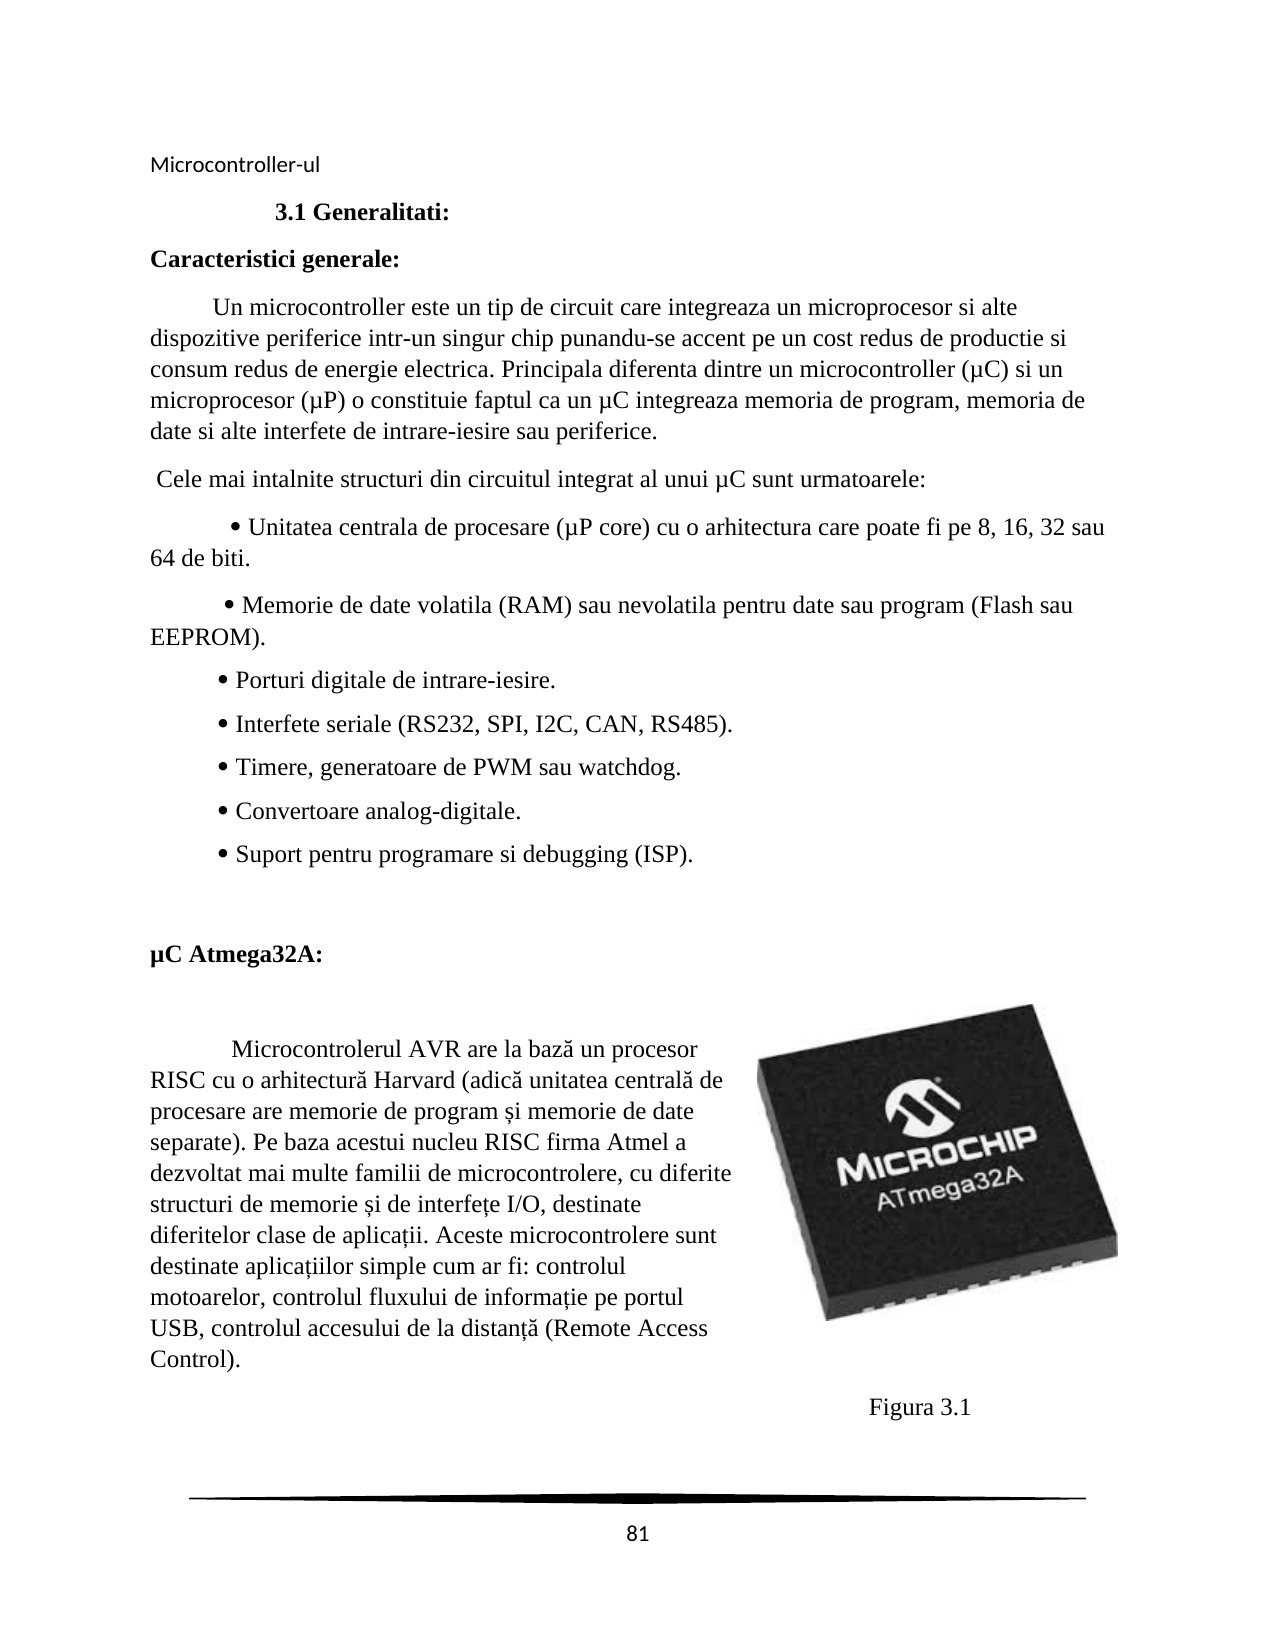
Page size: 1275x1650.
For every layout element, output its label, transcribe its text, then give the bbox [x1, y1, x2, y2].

text Timere, generatoare de PWM sau watchdog. [150, 752, 1125, 781]
text Microcontroller-ul [150, 150, 1125, 178]
text Convertoare analog-digitale. [150, 796, 1125, 824]
text Figura 3.1 [150, 1392, 1125, 1421]
text Microcontrolerul AVR are la bază un procesor RISC cu o arhitectură Harvard (adică unitatea centrală de procesare are memorie de program și memorie de date separate). Pe baza acestui nucleu RISC firma Atmel a dezvoltat mai multe familii de microcontrolere, cu diferite structuri de memorie și de interfețe I/O, destinate diferitelor clase de aplicații. Aceste microcontrolere sunt destinate aplicațiilor simple cum ar fi: controlul motoarelor, controlul fluxului de informație pe portul USB, controlul accesului de la distanță (Remote Access Control). [150, 1034, 1125, 1373]
text Suport pentru programare si debugging (ISP). [150, 839, 1125, 868]
text Memorie de date volatila (RAM) sau nevolatila pentru date sau program (Flash sau EEPROM). [150, 591, 1125, 650]
text Caracteristici generale: [150, 244, 1125, 273]
text Unitatea centrala de procesare (µP core) cu o arhitectura care poate fi pe 8, 16, 32 sau 64 de biti. [150, 512, 1125, 572]
text 3.1 Generalitati: [150, 197, 1125, 226]
text Cele mai intalnite structuri din circuitul integrat al unui µC sunt urmatoarele: [150, 464, 1125, 493]
text Porturi digitale de intrare-iesire. [150, 665, 1125, 694]
text µC Atmega32A: [150, 939, 1125, 968]
text Un microcontroller este un tip de circuit care integreaza un microprocesor si alte dispozitive periferice intr-un singur chip punandu-se accent pe un cost redus de productie si consum redus de energie electrica. Principala diferenta dintre un microcontroller (µC) si un microprocesor (µP) o constituie faptul ca un µC integreaza memoria de program, memoria de date si alte interfete de intrare-iesire sau periferice. [150, 292, 1125, 445]
text Interfete seriale (RS232, SPI, I2C, CAN, RS485). [150, 709, 1125, 737]
